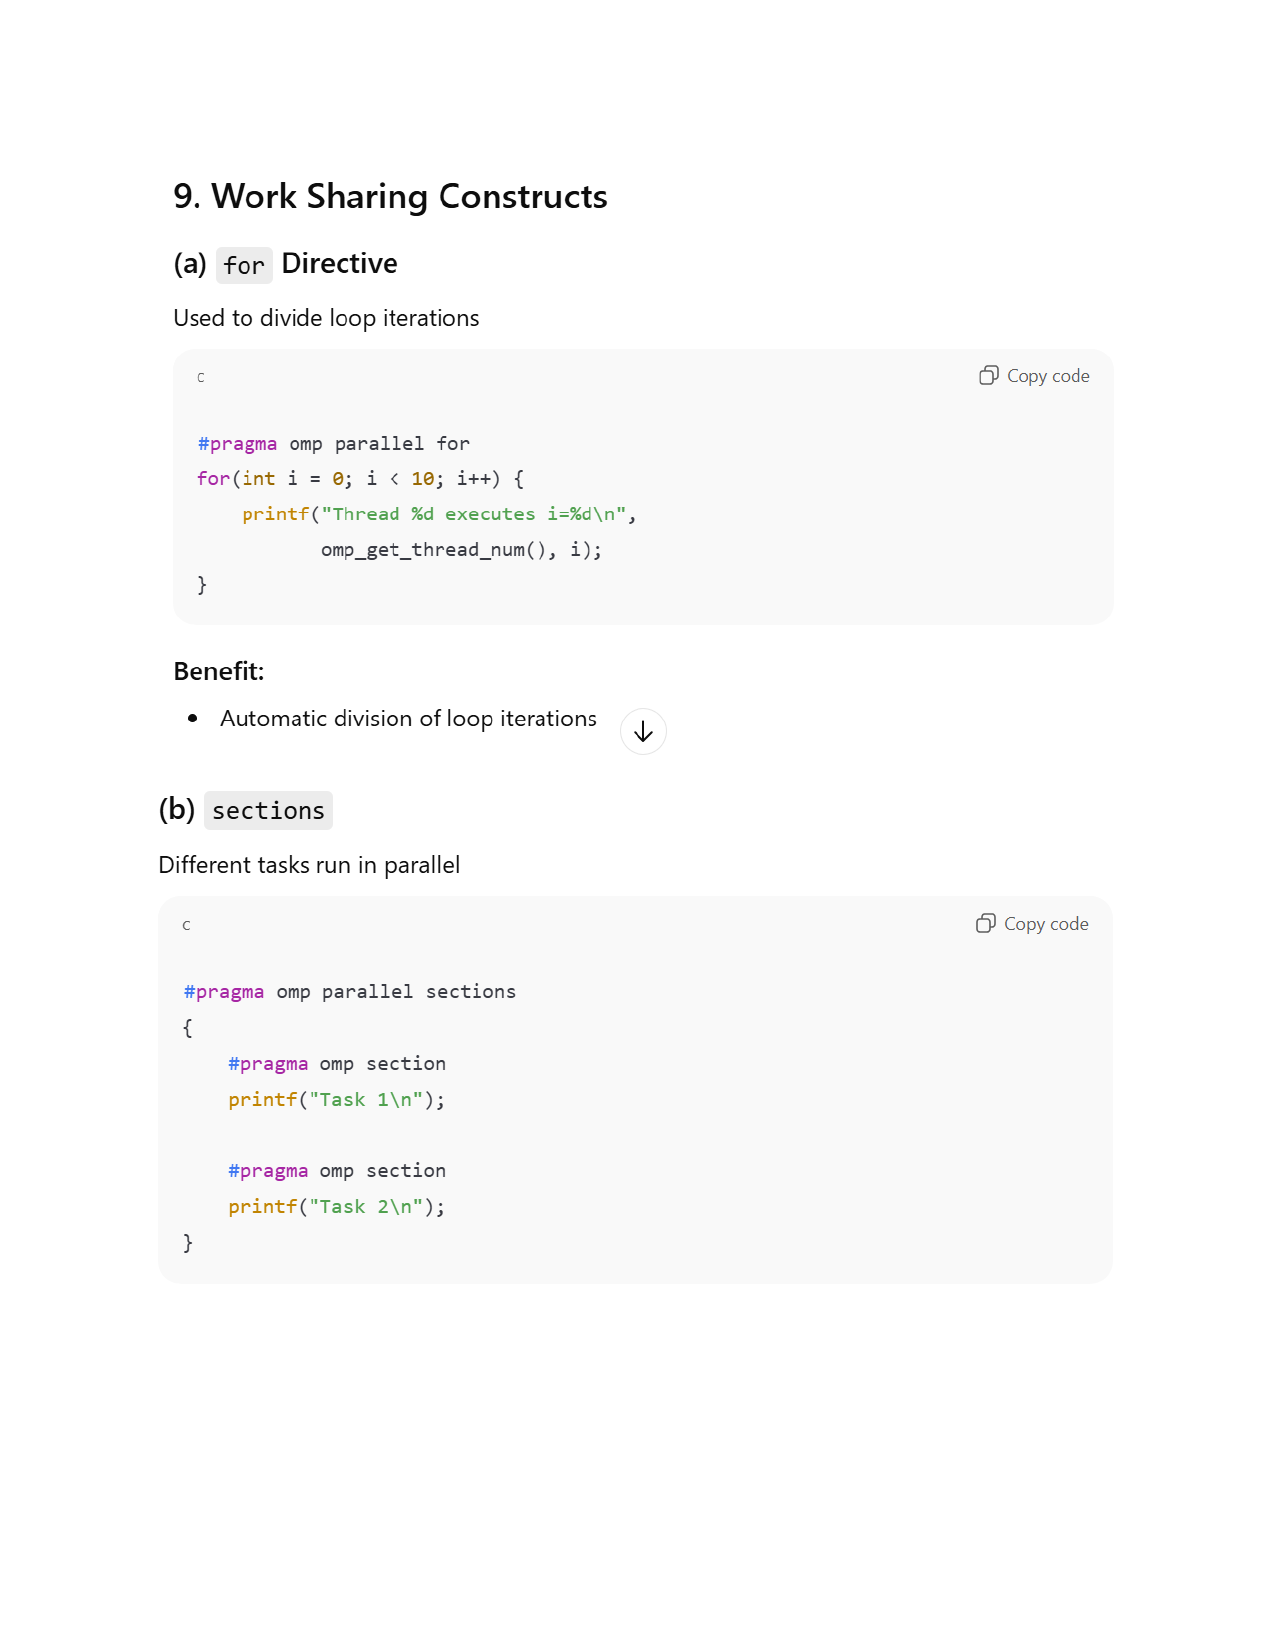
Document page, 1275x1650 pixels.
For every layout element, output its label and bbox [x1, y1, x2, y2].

picture [150, 150, 1125, 1297]
